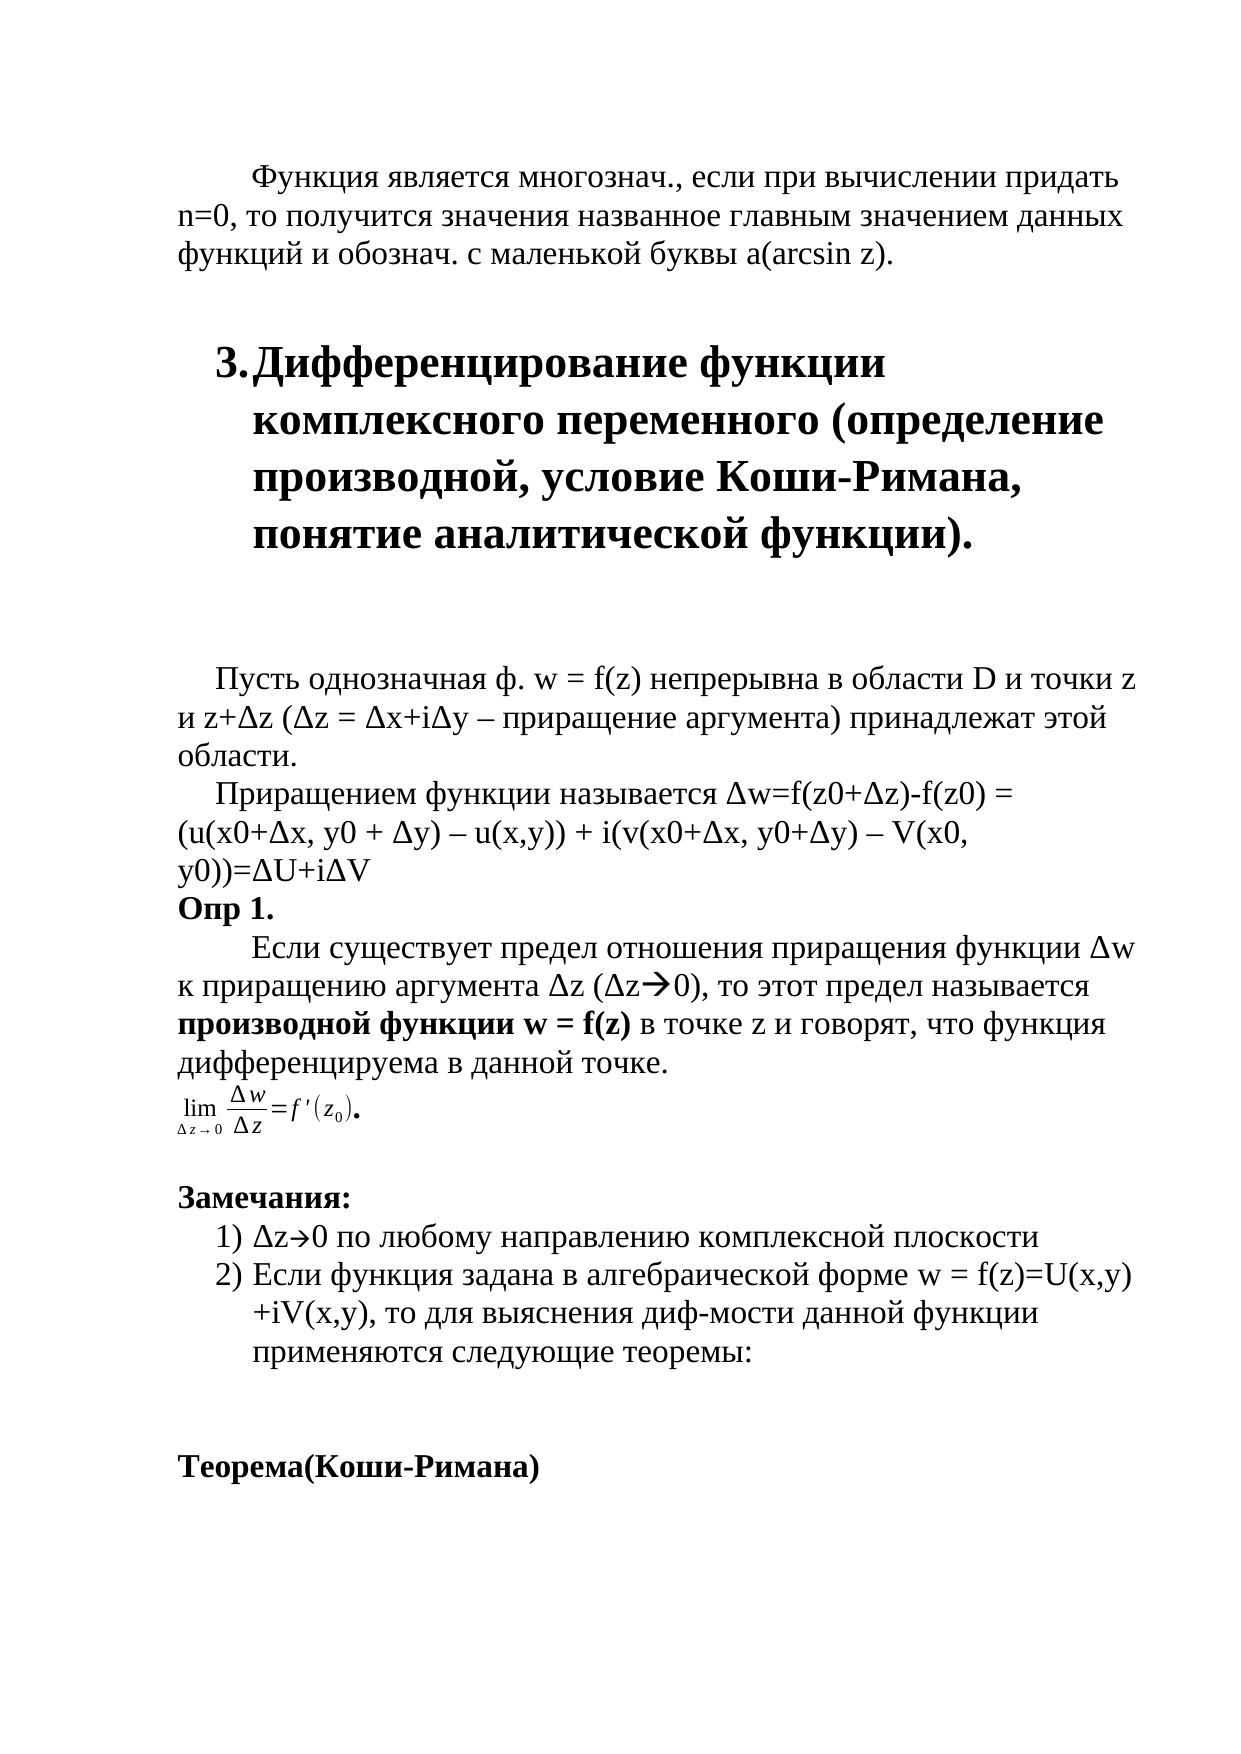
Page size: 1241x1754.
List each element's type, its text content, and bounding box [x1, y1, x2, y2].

text . [177, 1080, 1152, 1139]
text Опр 1. [177, 889, 1152, 927]
text Если существует предел отношения приращения функции Δw к приращению аргумента Δz (Δz0), то этот предел называется производной функции w = f(z) в точке z и говорят, что функция дифференцируема в данной точке. [177, 927, 1152, 1080]
list Если функция задана в алгебраической форме w = f(z)=U(x,y)+iV(x,y), то для выяснения диф-мости данной функции применяются следующие теоремы: [215, 1254, 1152, 1369]
list Δz0 по любому направлению комплексной плоскости [215, 1216, 1152, 1254]
text Функция является многознач., если при вычислении придать n=0, то получится значения названное главным значением данных функций и обознач. с маленькой буквы a(arcsin z). [177, 156, 1152, 271]
text Приращением функции называется Δw=f(z0+Δz)-f(z0) = (u(x0+Δx, y0 + Δy) – u(x,y)) + i(v(x0+Δx, y0+Δy) – V(x0, y0))=ΔU+iΔV [177, 774, 1152, 889]
text Пусть однозначная ф. w = f(z) непрерывна в области D и точки z и z+Δz (Δz = Δx+iΔy – приращение аргумента) принадлежат этой области. [177, 659, 1152, 774]
text Теорема(Коши-Римана) [177, 1446, 1152, 1484]
list Дифференцирование функции комплексного переменного (определение производной, условие Коши-Римана, понятие аналитической функции). [215, 335, 1152, 558]
text Замечания: [177, 1178, 1152, 1216]
